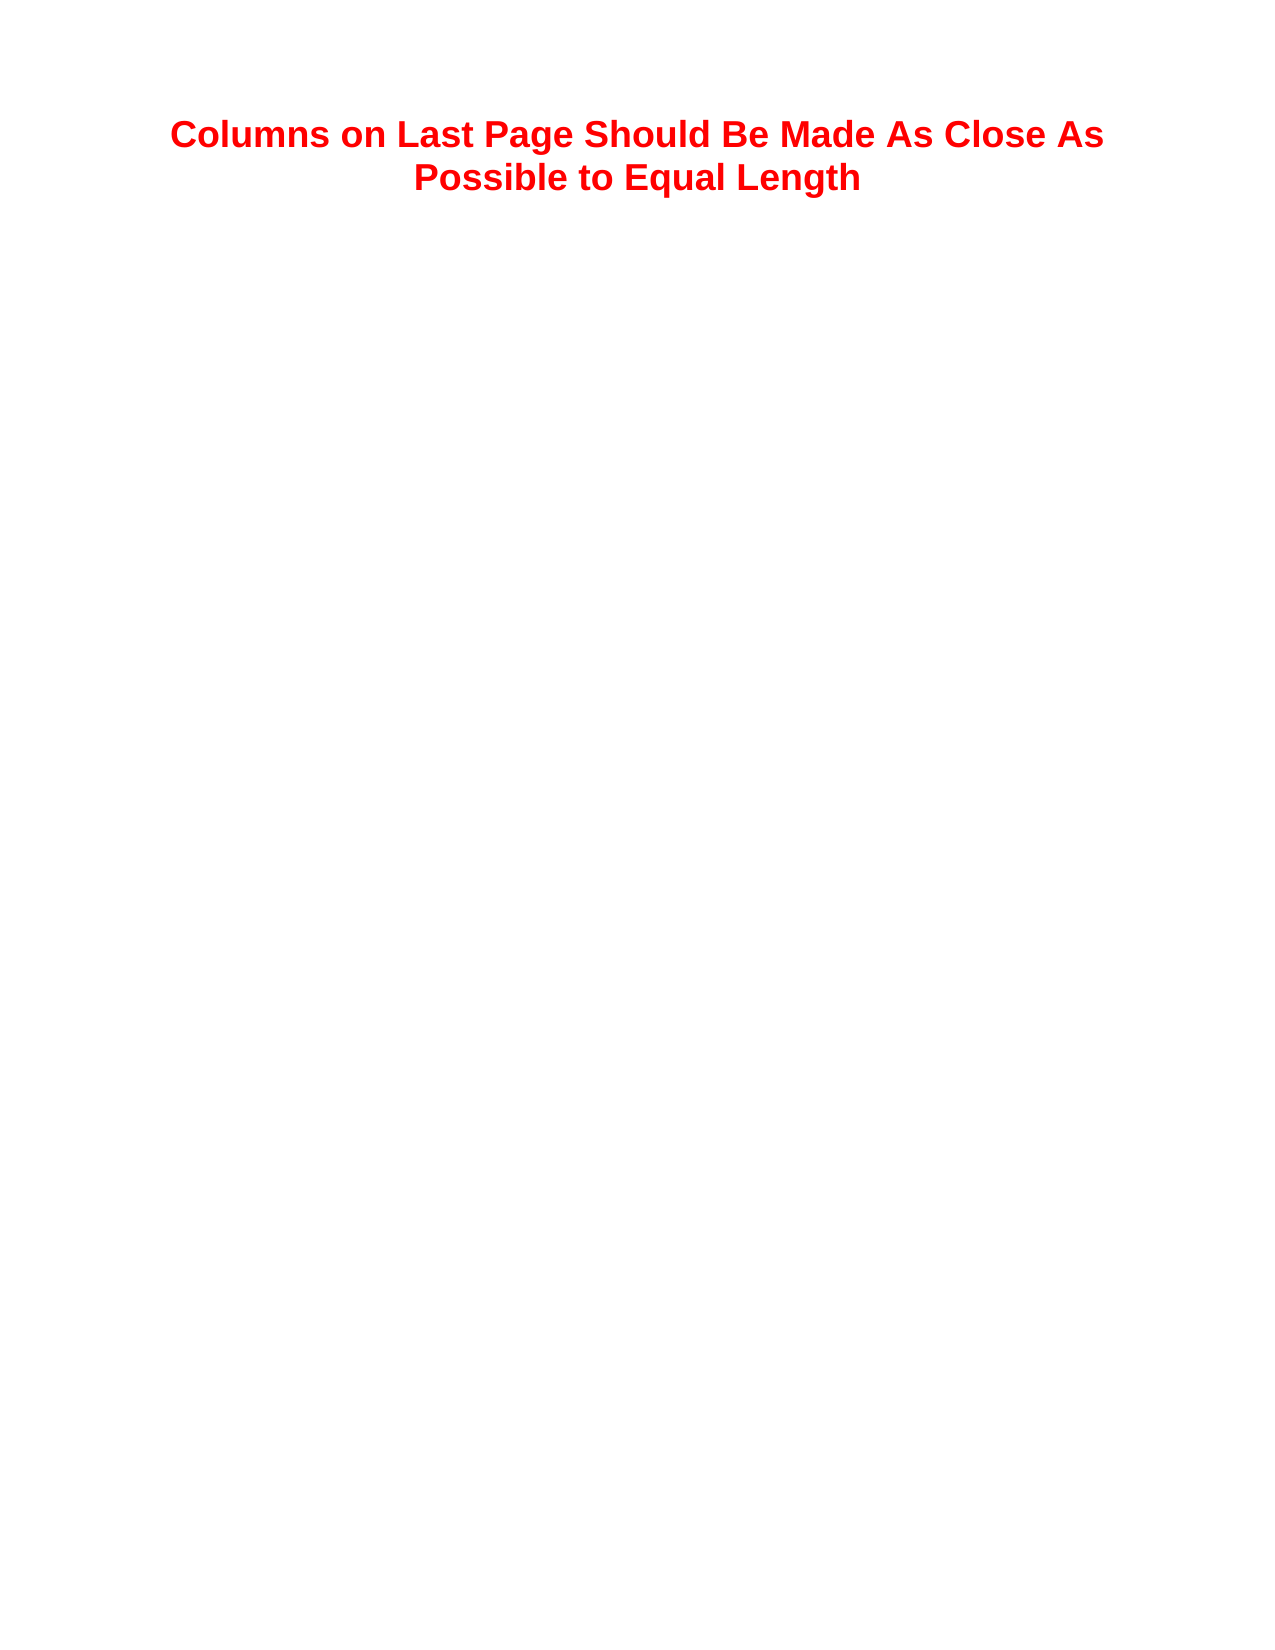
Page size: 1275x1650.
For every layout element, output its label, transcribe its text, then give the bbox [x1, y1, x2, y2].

title Columns on Last Page Should Be Made As Close As Possible to Equal Length [112, 112, 1162, 199]
